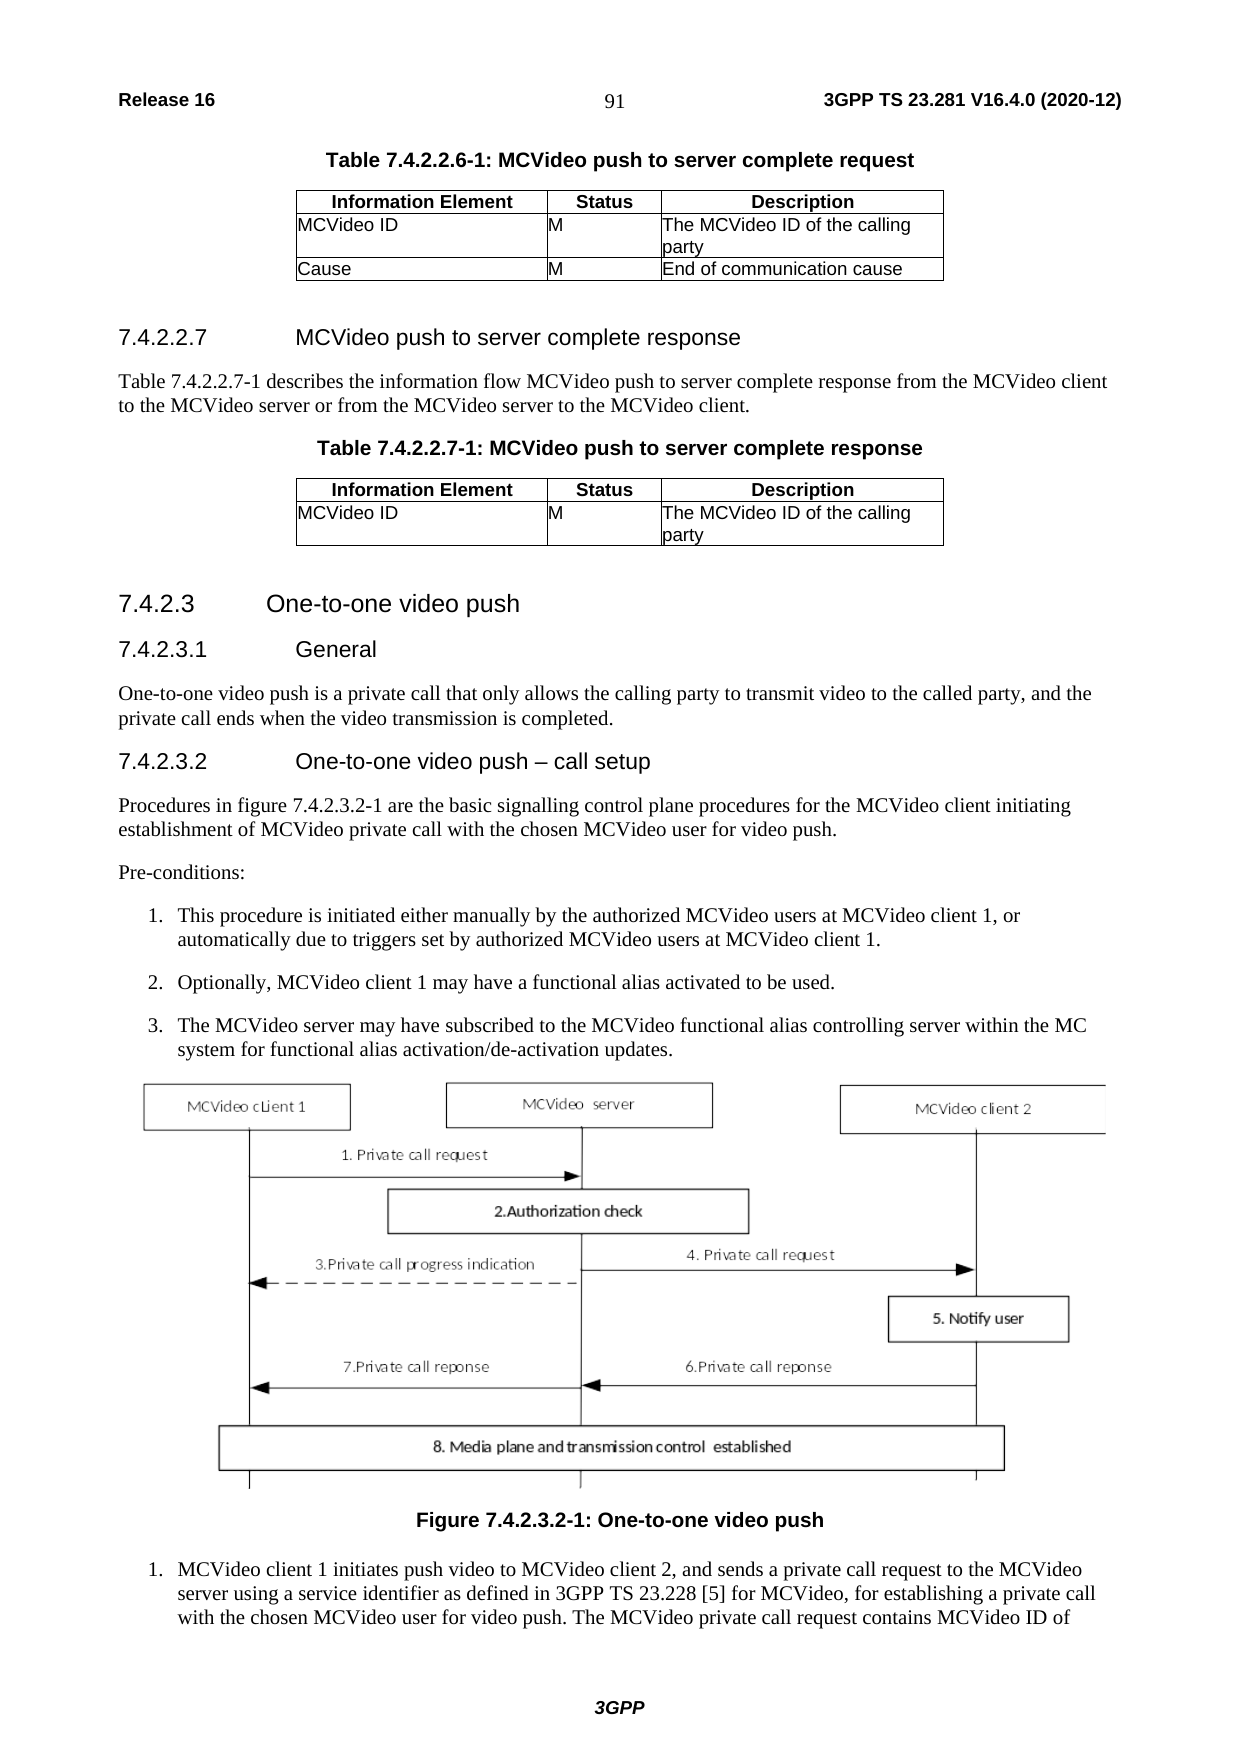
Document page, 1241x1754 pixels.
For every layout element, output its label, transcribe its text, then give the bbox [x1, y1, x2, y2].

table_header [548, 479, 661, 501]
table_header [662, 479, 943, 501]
text Pre-conditions: [118, 860, 1122, 884]
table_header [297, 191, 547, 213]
subtitle 7.4.2.2.7 MCVideo push to server complete response [118, 323, 1122, 350]
text Table 7.4.2.2.7-1: MCVideo push to server complete response [118, 435, 1122, 459]
text 3. The MCVideo server may have subscribed to the MCVideo functional alias controlling server within the MC system for functional alias activation/de-activation updates. [148, 1013, 1122, 1061]
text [148, 1557, 1122, 1629]
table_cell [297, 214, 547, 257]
text 1. This procedure is initiated either manually by the authorized MCVideo users at MCVideo client 1, or automatically due to triggers set by authorized MCVideo users at MCVideo client 1. [148, 903, 1122, 951]
text One-to-one video push is a private call that only allows the calling party to transmit video to the called party, and the private call ends when the video transmission is completed. [118, 681, 1122, 729]
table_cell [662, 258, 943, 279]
text 2. Optionally, MCVideo client 1 may have a functional alias activated to be used. [148, 970, 1122, 994]
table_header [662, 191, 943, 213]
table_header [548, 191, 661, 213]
text Table 7.4.2.2.6-1: MCVideo push to server complete request [118, 147, 1122, 171]
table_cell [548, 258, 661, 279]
text Procedures in figure 7.4.2.3.2-1 are the basic signalling control plane procedures for the MCVideo client initiating establishment of MCVideo private call with the chosen MCVideo user for video push. [118, 793, 1122, 841]
subtitle 7.4.2.3.2 One-to-one video push – call setup [118, 748, 1122, 774]
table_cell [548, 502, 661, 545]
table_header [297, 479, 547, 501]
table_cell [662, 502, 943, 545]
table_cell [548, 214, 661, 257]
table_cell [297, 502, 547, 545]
text Table 7.4.2.2.7-1 describes the information flow MCVideo push to server complete response from the MCVideo client to the MCVideo server or from the MCVideo server to the MCVideo client. [118, 368, 1122, 417]
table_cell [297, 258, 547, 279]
subtitle 7.4.2.3 One-to-one video push [118, 589, 1122, 617]
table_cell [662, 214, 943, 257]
subtitle 7.4.2.3.1 General [118, 636, 1122, 663]
text Figure 7.4.2.3.2-1: One-to-one video push [118, 1508, 1122, 1532]
